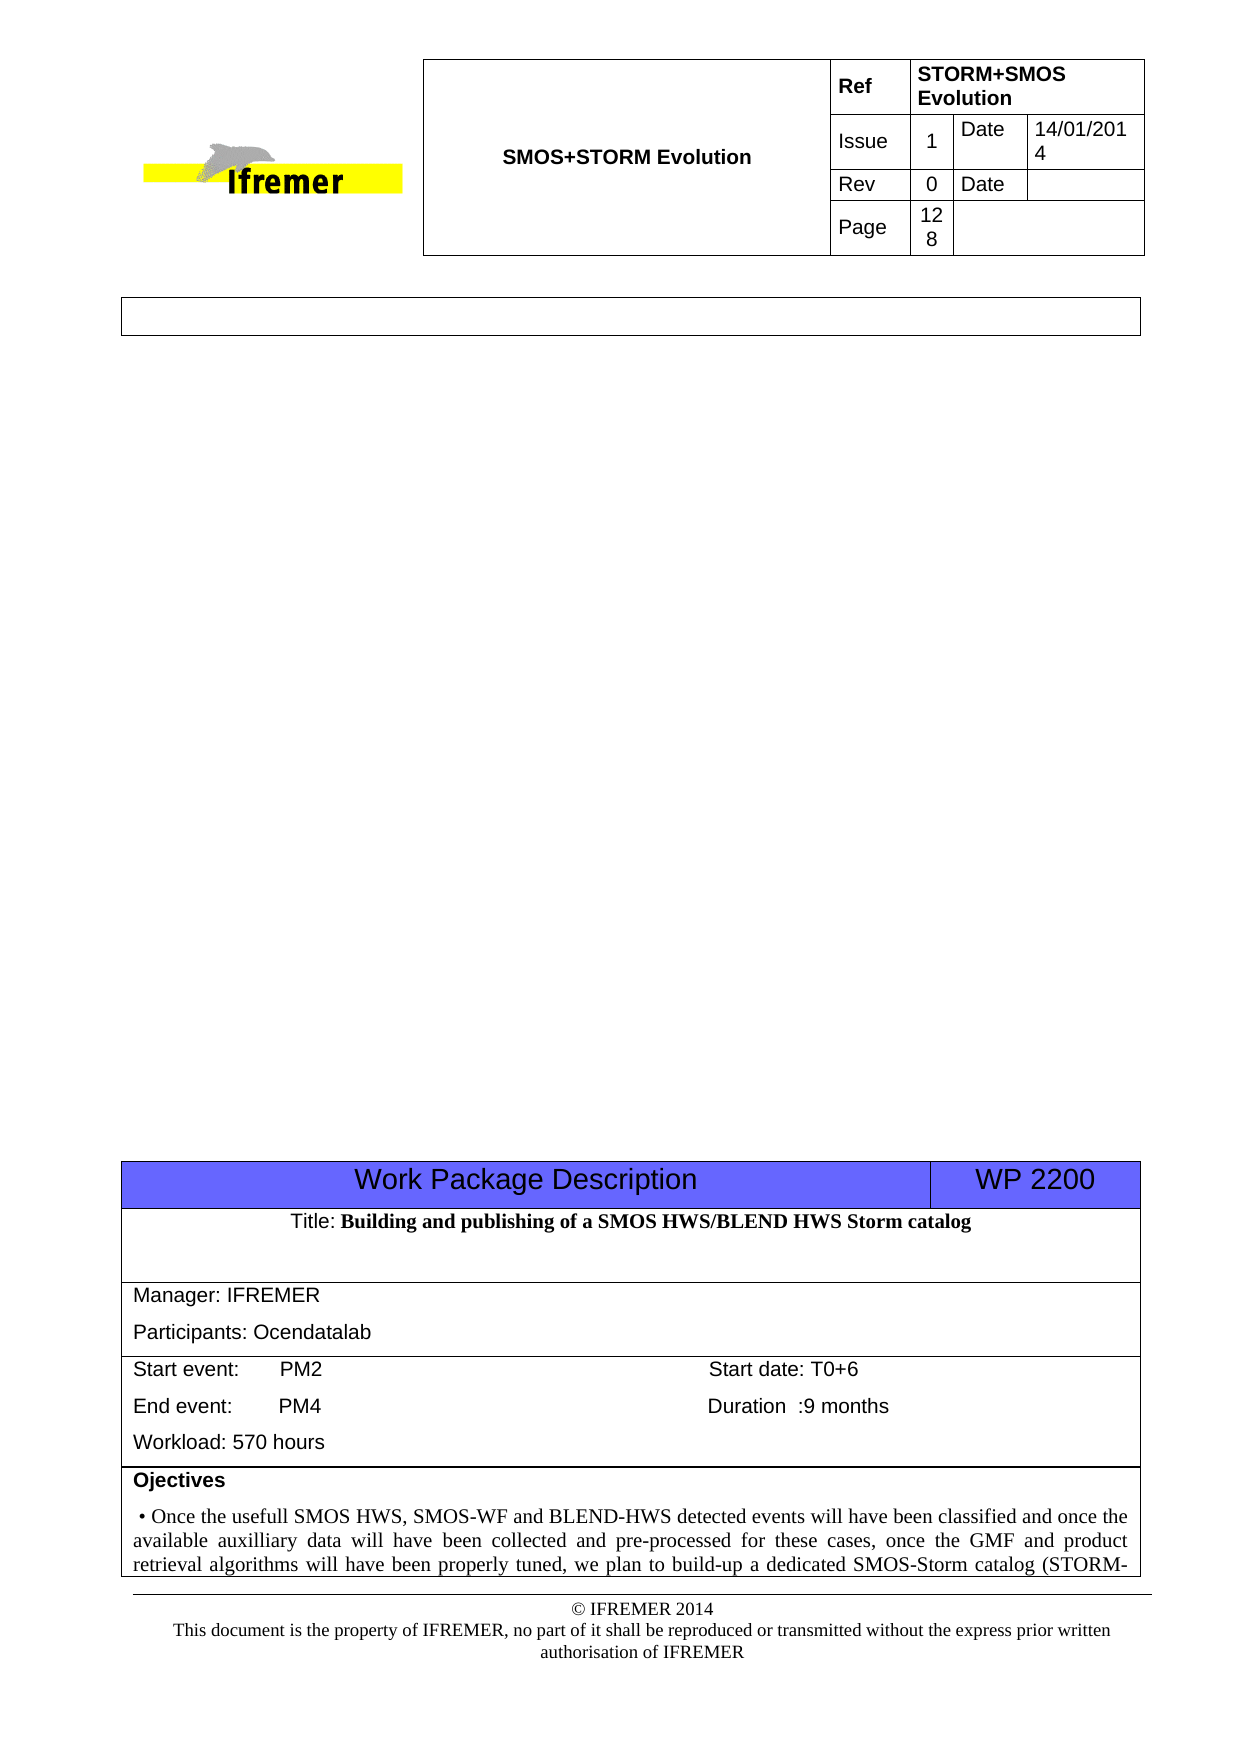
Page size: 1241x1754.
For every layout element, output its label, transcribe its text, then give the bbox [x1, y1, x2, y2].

table_cell [122, 298, 1140, 335]
table_header WP 2200 [931, 1162, 1140, 1208]
picture [132, 102, 416, 211]
table_cell Manager: IFREMER Participants: Ocendatalab [122, 1283, 1140, 1356]
table_cell Start event: PM2 Start date: T0+6 End event: PM4 Duration :9 months Workload: 570 hours [122, 1357, 1140, 1466]
table_header Work Package Description [122, 1162, 930, 1208]
table_cell Title: Building and publishing of a SMOS HWS/BLEND HWS Storm catalog [122, 1209, 1140, 1282]
